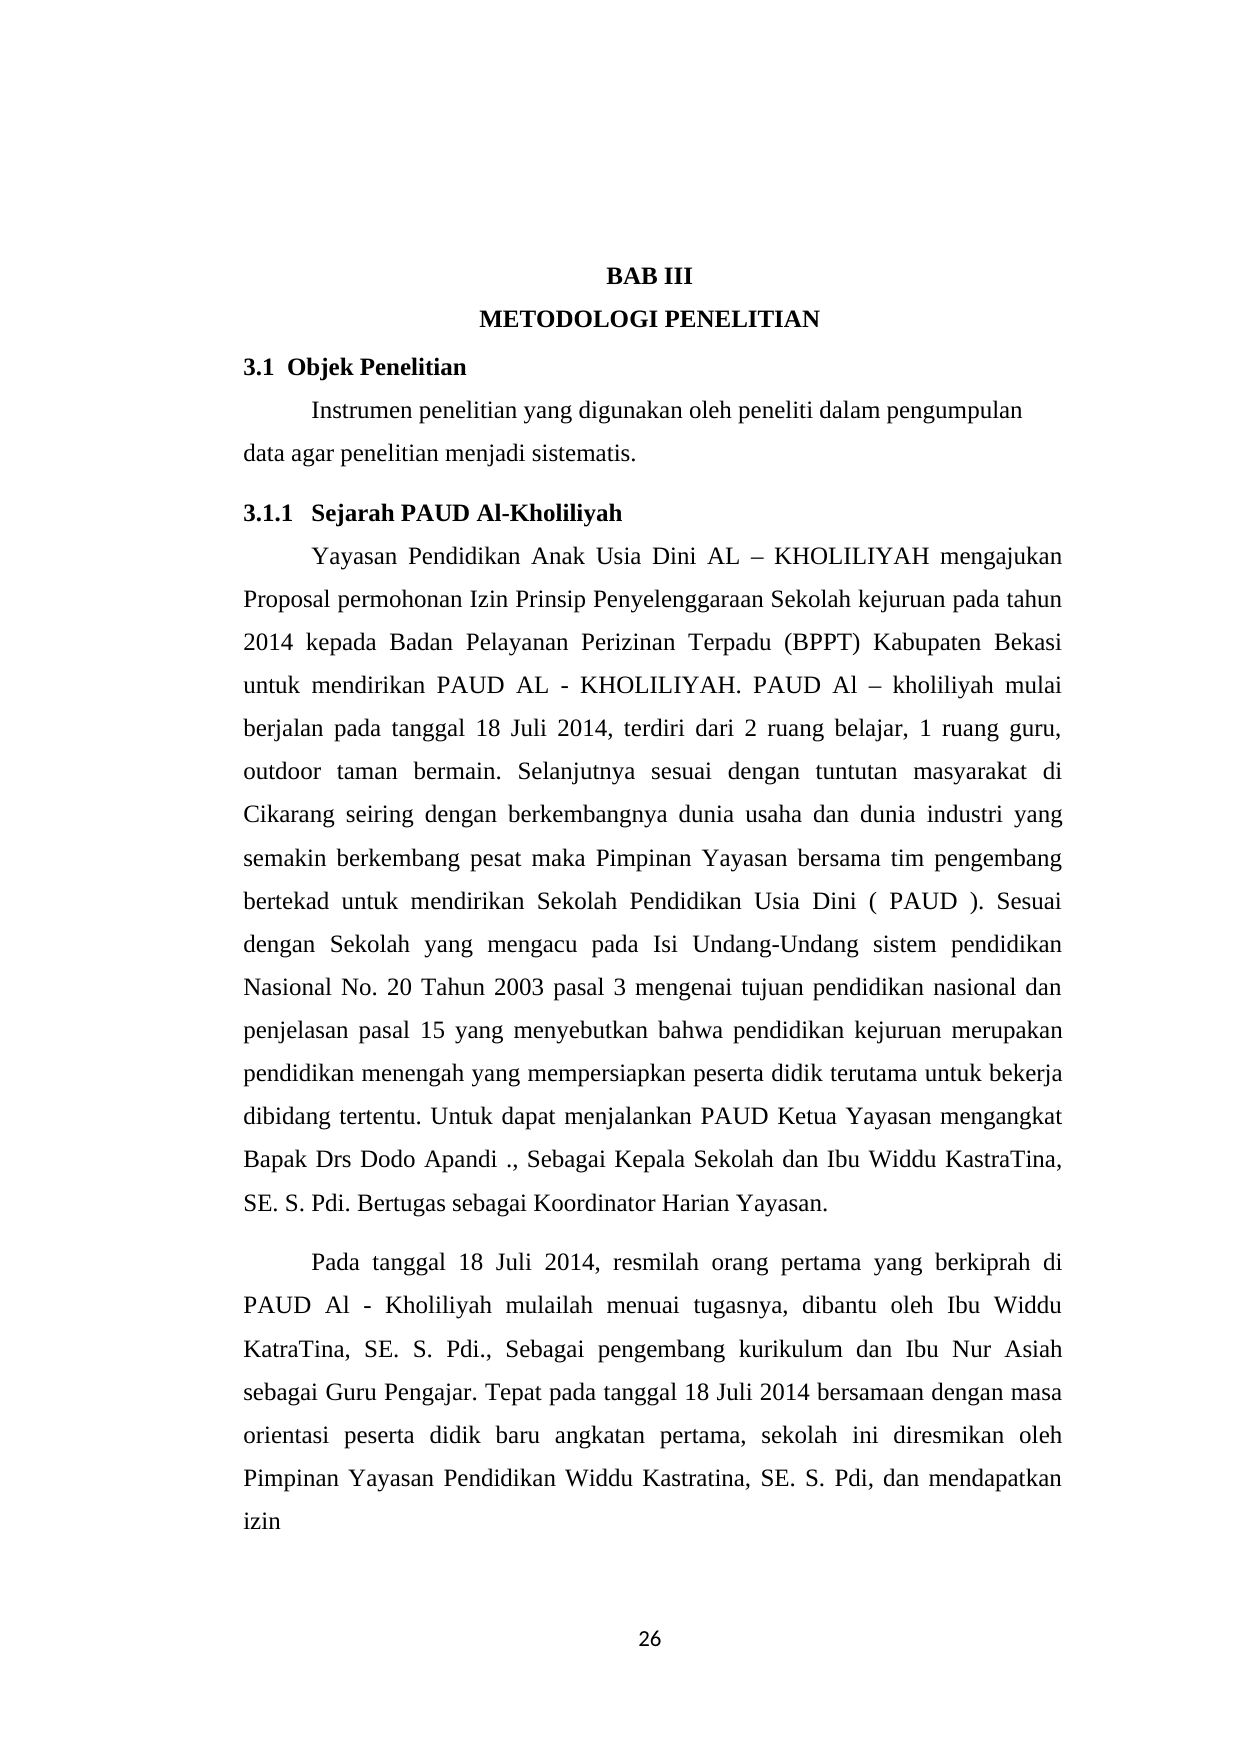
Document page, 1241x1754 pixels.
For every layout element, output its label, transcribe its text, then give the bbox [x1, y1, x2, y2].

text Yayasan Pendidikan Anak Usia Dini AL – KHOLILIYAH mengajukan Proposal permohonan Izin Prinsip Penyelenggaraan Sekolah kejuruan pada tahun 2014 kepada Badan Pelayanan Perizinan Terpadu (BPPT) Kabupaten Bekasi untuk mendirikan PAUD AL - KHOLILIYAH. PAUD Al – kholiliyah mulai berjalan pada tanggal 18 Juli 2014, terdiri dari 2 ruang belajar, 1 ruang guru, outdoor taman bermain. Selanjutnya sesuai dengan tuntutan masyarakat di Cikarang seiring dengan berkembangnya dunia usaha dan dunia industri yang semakin berkembang pesat maka Pimpinan Yayasan bersama tim pengembang bertekad untuk mendirikan Sekolah Pendidikan Usia Dini ( PAUD ). Sesuai dengan Sekolah yang mengacu pada Isi Undang-Undang sistem pendidikan Nasional No. 20 Tahun 2003 pasal 3 mengenai tujuan pendidikan nasional dan penjelasan pasal 15 yang menyebutkan bahwa pendidikan kejuruan merupakan pendidikan menengah yang mempersiapkan peserta didik terutama untuk bekerja dibidang tertentu. Untuk dapat menjalankan PAUD Ketua Yayasan mengangkat Bapak Drs Dodo Apandi ., Sebagai Kepala Sekolah dan Ibu Widdu KastraTina, SE. S. Pdi. Bertugas sebagai Koordinator Harian Yayasan. [243, 541, 1063, 1216]
subtitle Sejarah PAUD Al-Kholiliyah [243, 498, 1063, 526]
subtitle Objek Penelitian [243, 352, 1063, 380]
text Instrumen penelitian yang digunakan oleh peneliti dalam pengumpulan data agar penelitian menjadi sistematis. [243, 395, 1063, 467]
text Pada tanggal 18 Juli 2014, resmilah orang pertama yang berkiprah di PAUD Al - Kholiliyah mulailah menuai tugasnya, dibantu oleh Ibu Widdu KatraTina, SE. S. Pdi., Sebagai pengembang kurikulum dan Ibu Nur Asiah sebagai Guru Pengajar. Tepat pada tanggal 18 Juli 2014 bersamaan dengan masa orientasi peserta didik baru angkatan pertama, sekolah ini diresmikan oleh Pimpinan Yayasan Pendidikan Widdu Kastratina, SE. S. Pdi, dan mendapatkan izin [243, 1247, 1063, 1535]
subtitle BAB III METODOLOGI PENELITIAN [236, 261, 1063, 333]
